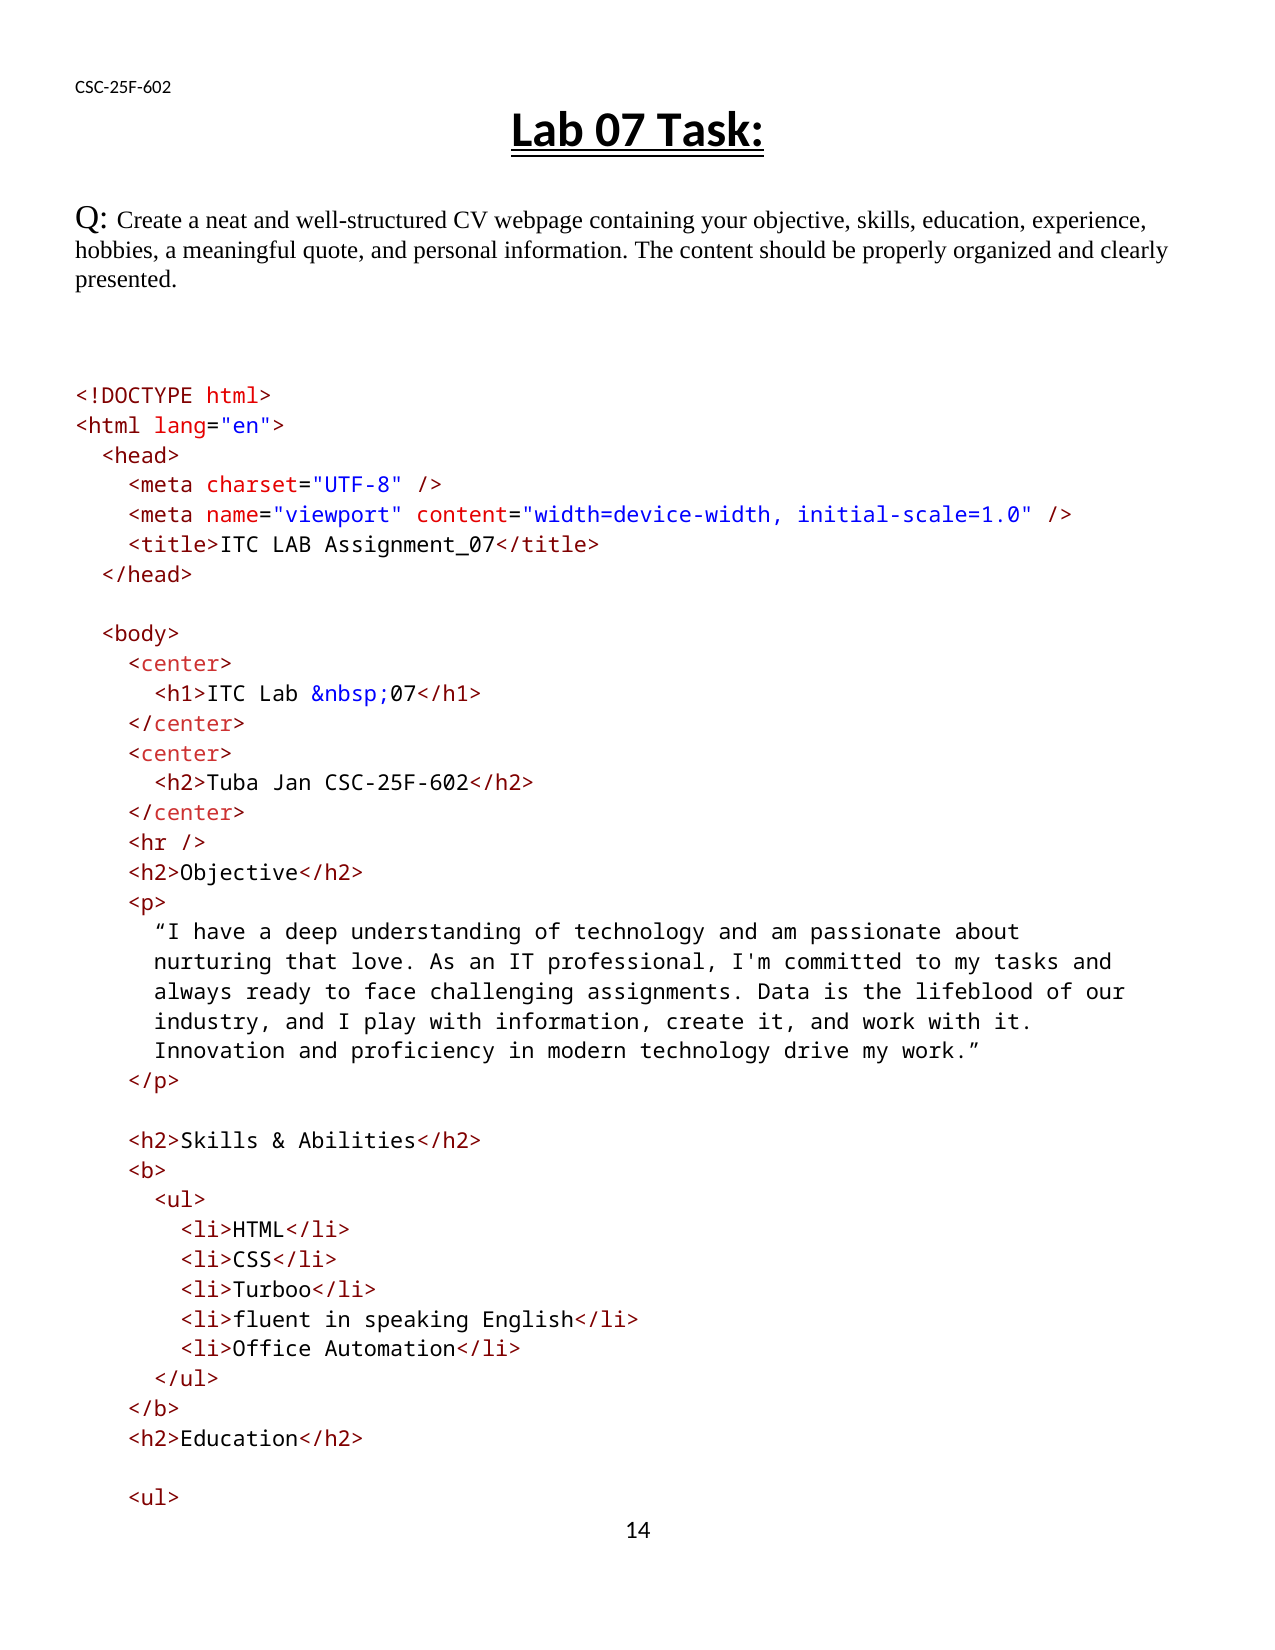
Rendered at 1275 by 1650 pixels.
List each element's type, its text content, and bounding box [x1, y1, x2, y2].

text <h2>Objective</h2> [75, 857, 1200, 887]
text <h2>Skills & Abilities</h2> [75, 1125, 1200, 1155]
text <center> [75, 738, 1200, 767]
text Q: Create a neat and well-structured CV webpage containing your objective, skills, education, experience, hobbies, a meaningful quote, and personal information. The content should be properly organized and clearly presented. [75, 197, 1200, 293]
text <b> [75, 1155, 1200, 1184]
text <h2>Tuba Jan CSC-25F-602</h2> [75, 767, 1200, 797]
text “I have a deep understanding of technology and am passionate about [75, 916, 1200, 946]
text <ul> [75, 1184, 1200, 1214]
text <li>Turboo</li> [75, 1274, 1200, 1304]
text <li>CSS</li> [75, 1244, 1200, 1274]
text </p> [75, 1065, 1200, 1095]
text </center> [75, 797, 1200, 827]
text <li>Office Automation</li> [75, 1333, 1200, 1363]
text Innovation and proficiency in modern technology drive my work.” [75, 1036, 1200, 1065]
text <!DOCTYPE html> [75, 380, 1200, 410]
text </b> [75, 1393, 1200, 1423]
text <meta name="viewport" content="width=device-width, initial-scale=1.0" /> [75, 499, 1200, 529]
text always ready to face challenging assignments. Data is the lifeblood of our [75, 976, 1200, 1006]
text <head> [75, 440, 1200, 469]
text <html lang="en"> [75, 410, 1200, 440]
text </center> [75, 708, 1200, 738]
text industry, and I play with information, create it, and work with it. [75, 1006, 1200, 1036]
text <h2>Education</h2> [75, 1423, 1200, 1453]
text <li>HTML</li> [75, 1214, 1200, 1244]
text <hr /> [75, 827, 1200, 857]
text </head> [75, 559, 1200, 589]
text <ul> [75, 1482, 1200, 1512]
text <title>ITC LAB Assignment_07</title> [75, 529, 1200, 559]
text nurturing that love. As an IT professional, I'm committed to my tasks and [75, 946, 1200, 976]
text </ul> [75, 1363, 1200, 1393]
text <p> [75, 887, 1200, 916]
text <li>fluent in speaking English</li> [75, 1304, 1200, 1333]
text Lab 07 Task: [75, 98, 1200, 159]
text <center> [75, 648, 1200, 678]
text <meta charset="UTF-8" /> [75, 469, 1200, 499]
text <body> [75, 618, 1200, 648]
text <h1>ITC Lab &nbsp;07</h1> [75, 678, 1200, 708]
